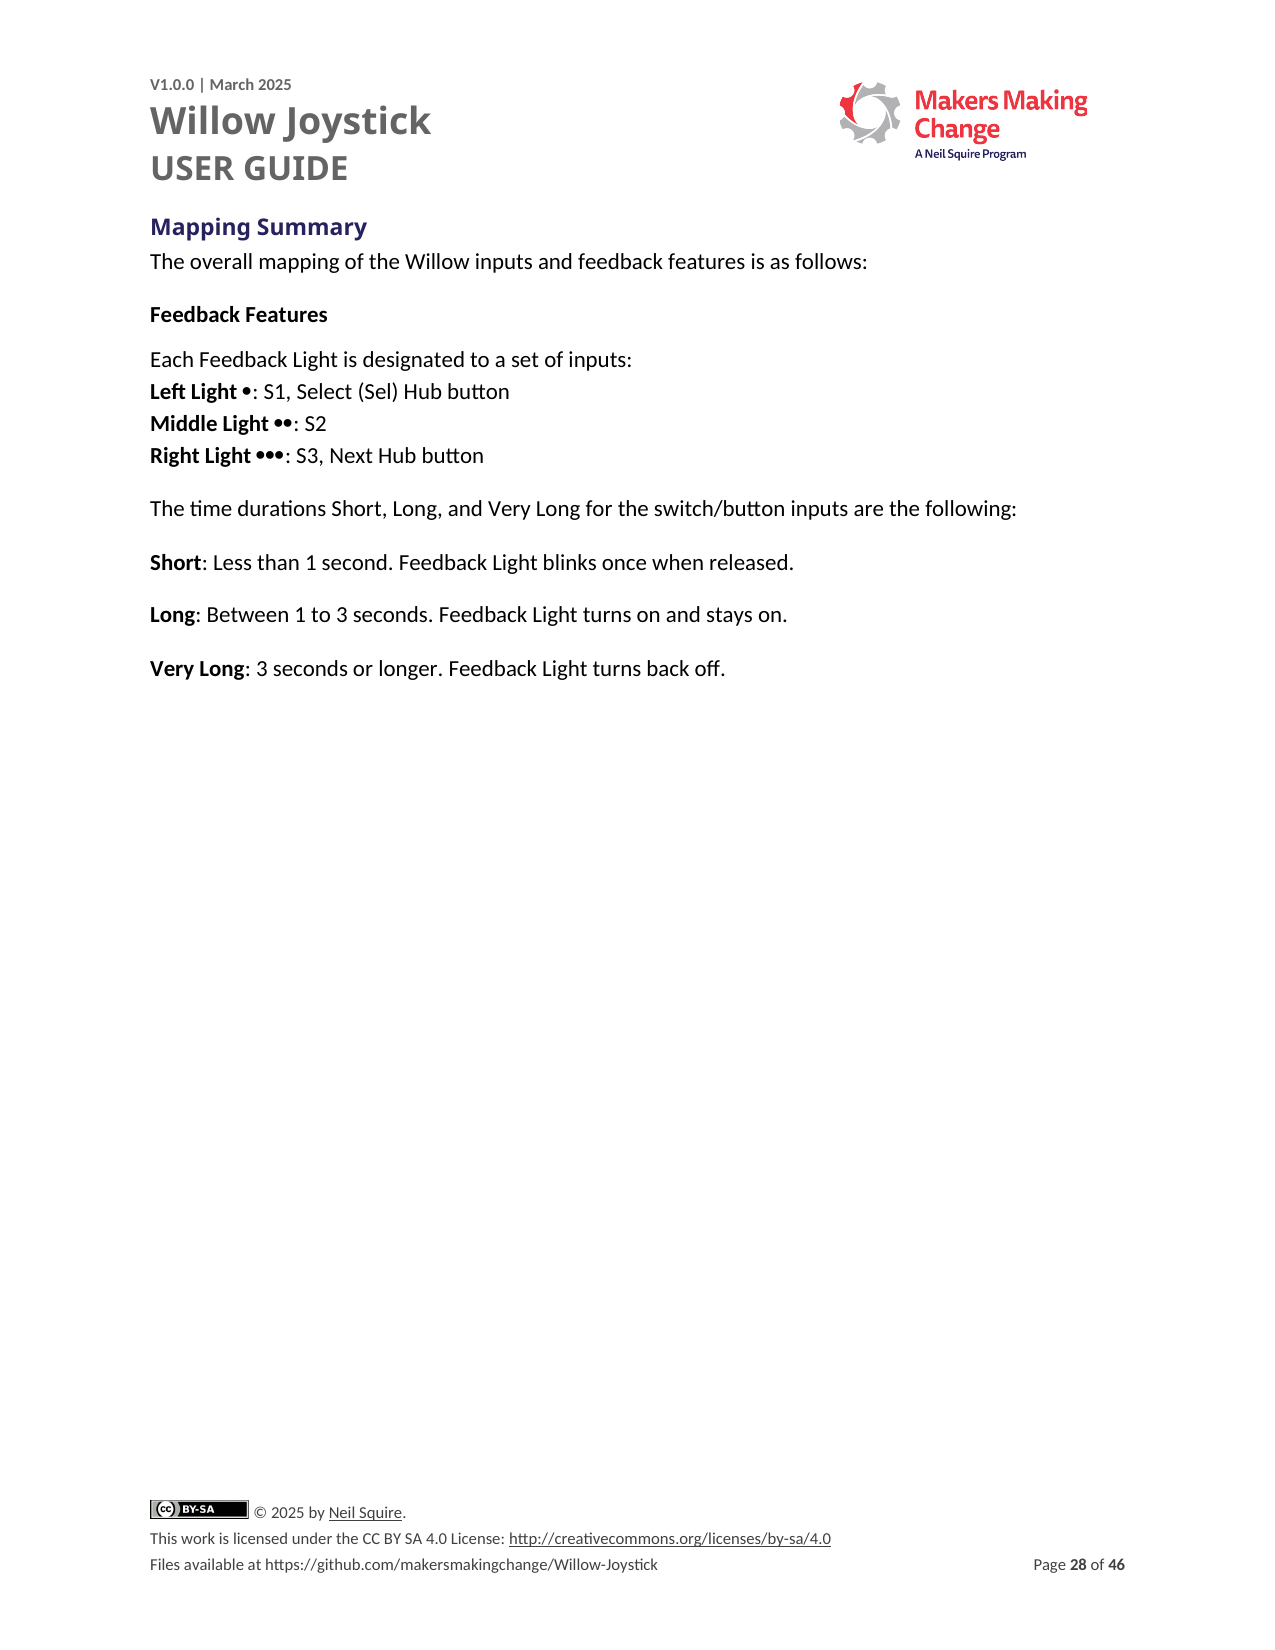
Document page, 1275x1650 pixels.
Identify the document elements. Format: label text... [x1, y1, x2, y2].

text Very Long: 3 seconds or longer. Feedback Light turns back off. [150, 654, 1125, 682]
subtitle Mapping Summary [150, 211, 1125, 243]
picture [150, 1500, 249, 1519]
text Feedback Features [150, 300, 1125, 328]
text The time durations Short, Long, and Very Long for the switch/button inputs are the following: [150, 494, 1125, 523]
text The overall mapping of the Willow inputs and feedback features is as follows: [150, 247, 1125, 275]
text Right Light : S3, Next Hub button [150, 442, 1125, 469]
text Long: Between 1 to 3 seconds. Feedback Light turns on and stays on. [150, 601, 1125, 629]
text Short: Less than 1 second. Feedback Light blinks once when released. [150, 548, 1125, 576]
text Left Light : S1, Select (Sel) Hub button [150, 377, 1125, 405]
text Middle Light : S2 [150, 409, 1125, 437]
text Each Feedback Light is designated to a set of inputs: [150, 345, 1125, 373]
picture [839, 82, 1088, 161]
